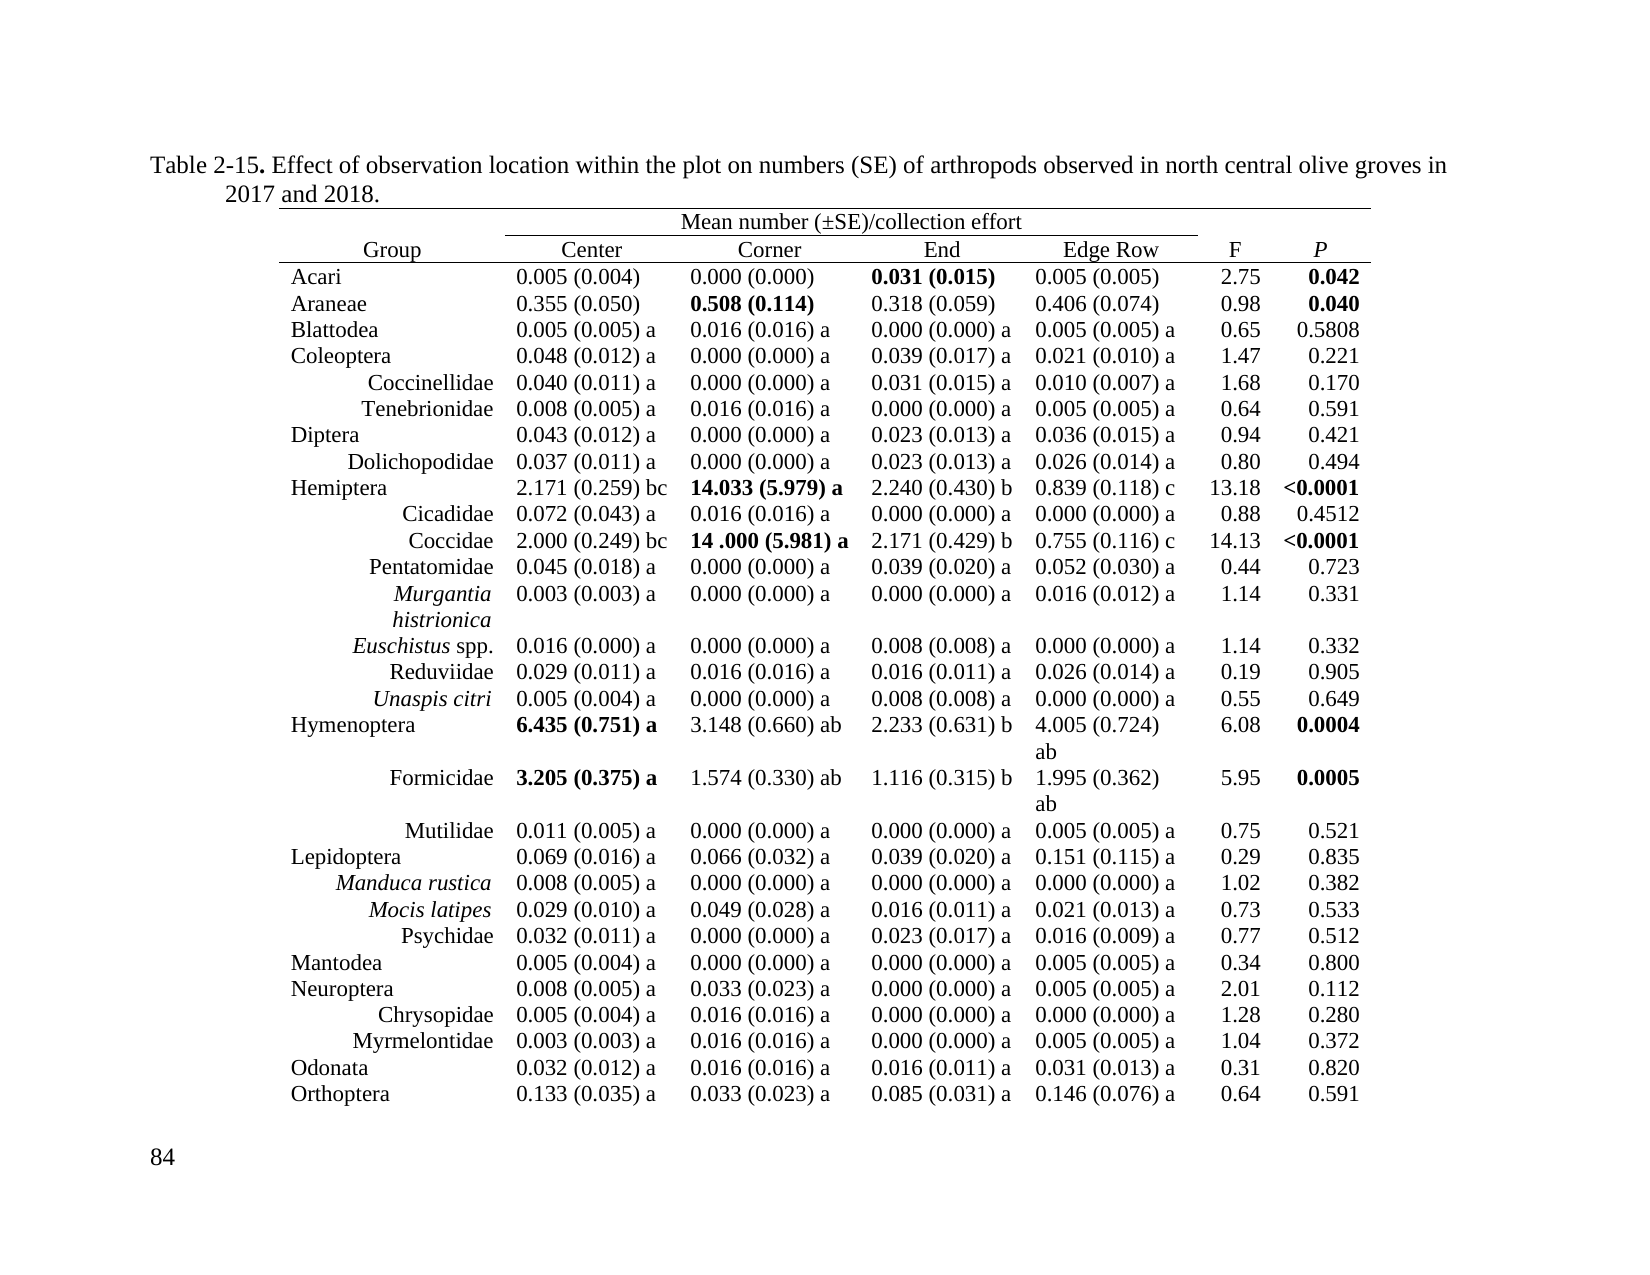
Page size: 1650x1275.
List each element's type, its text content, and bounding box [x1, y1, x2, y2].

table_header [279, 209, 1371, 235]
text Table 2-15. Effect of observation location within the plot on numbers (SE) of arthropods observed in north central olive groves in 2017 and 2018. [150, 150, 1500, 207]
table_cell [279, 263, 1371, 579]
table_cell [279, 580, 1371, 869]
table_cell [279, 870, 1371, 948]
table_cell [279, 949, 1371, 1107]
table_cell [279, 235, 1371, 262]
